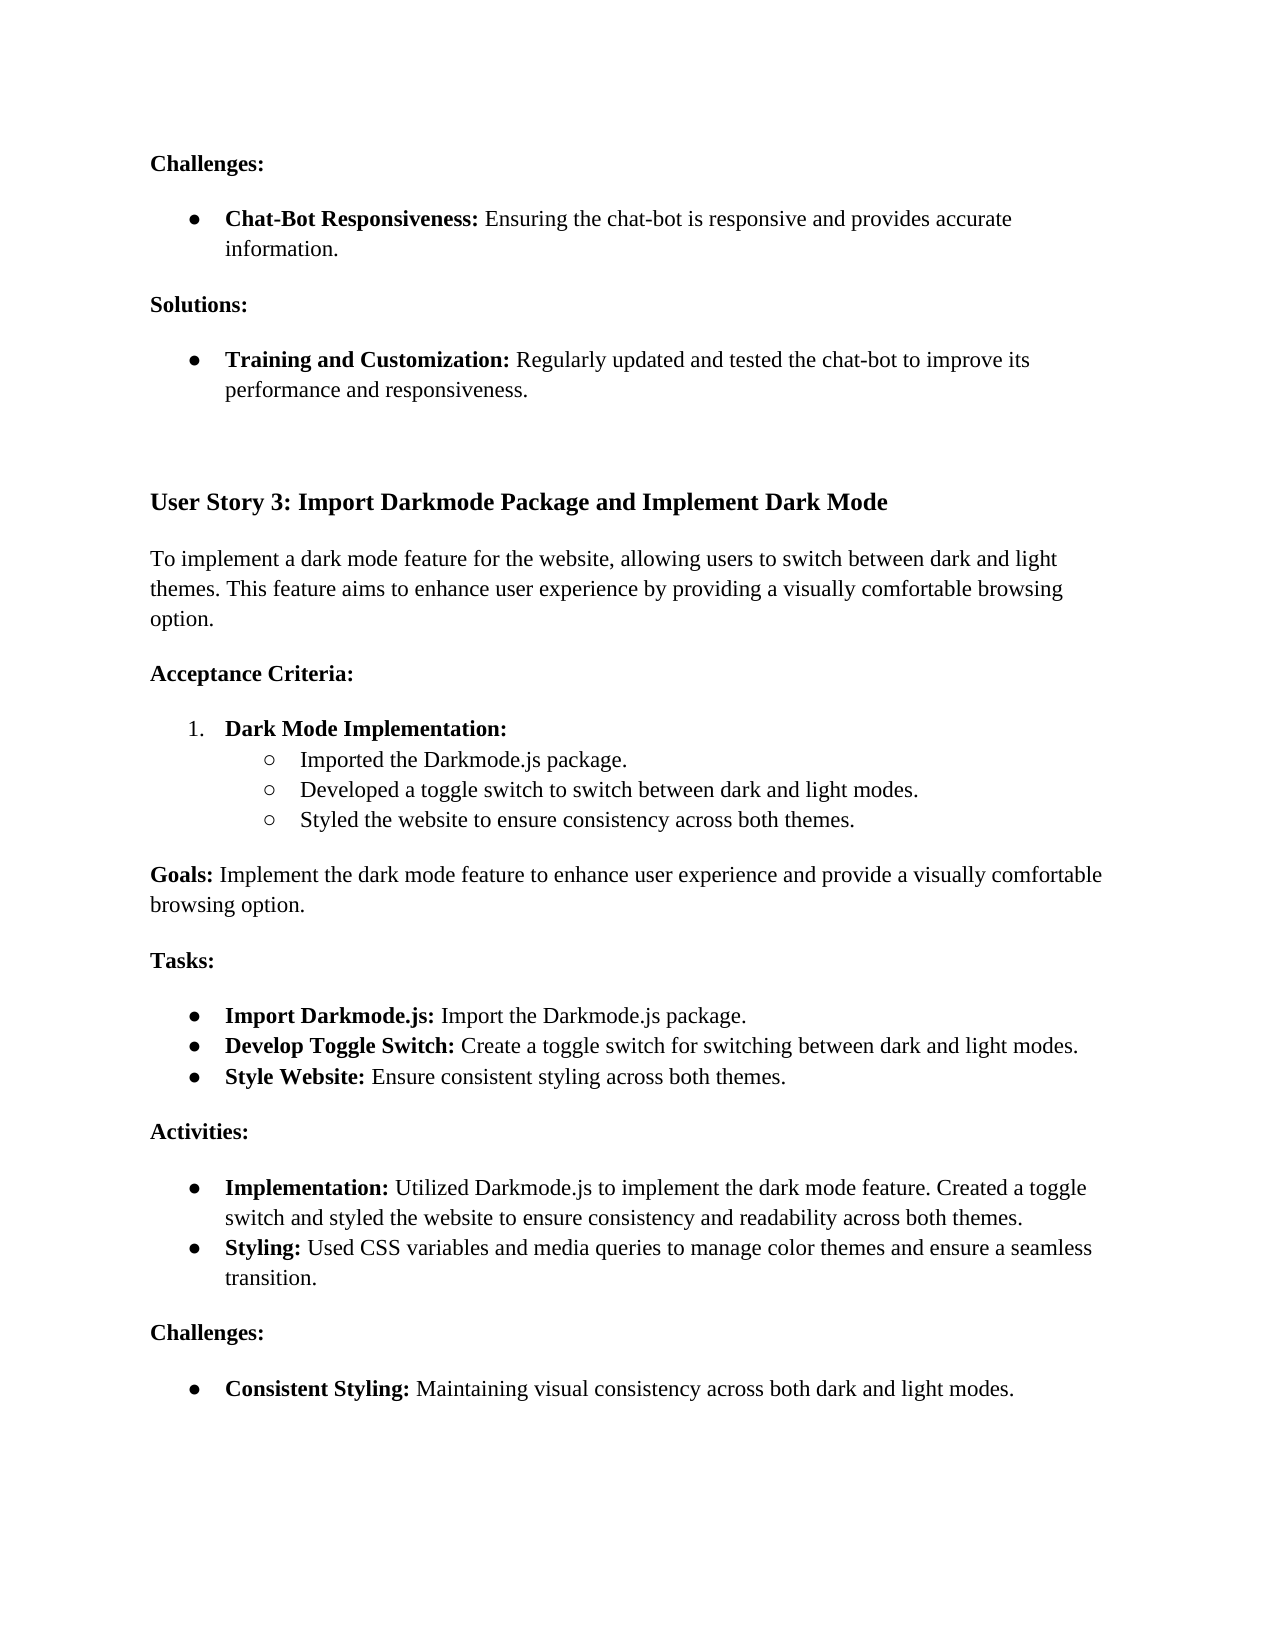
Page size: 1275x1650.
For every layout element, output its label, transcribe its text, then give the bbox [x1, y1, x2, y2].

subtitle Developed a toggle switch to switch between dark and light modes. [262, 776, 1125, 802]
subtitle Develop Toggle Switch: Create a toggle switch for switching between dark and light modes. [187, 1032, 1125, 1059]
subtitle Imported the Darkmode.js package. [262, 746, 1125, 772]
subtitle Solutions: [150, 291, 1125, 317]
subtitle To implement a dark mode feature for the website, allowing users to switch between dark and light themes. This feature aims to enhance user experience by providing a visually comfortable browsing option. [150, 545, 1125, 631]
subtitle Tasks: [150, 947, 1125, 973]
subtitle User Story 3: Import Darkmode Package and Implement Dark Mode [150, 487, 1125, 515]
subtitle Style Website: Ensure consistent styling across both themes. [187, 1063, 1125, 1089]
subtitle Chat-Bot Responsiveness: Ensuring the chat-bot is responsive and provides accurate information. [187, 205, 1125, 262]
subtitle Goals: Implement the dark mode feature to enhance user experience and provide a visually comfortable browsing option. [150, 861, 1125, 918]
subtitle Consistent Styling: Maintaining visual consistency across both dark and light modes. [187, 1375, 1125, 1401]
subtitle Challenges: [150, 150, 1125, 176]
subtitle Challenges: [150, 1319, 1125, 1346]
subtitle Styling: Used CSS variables and media queries to manage color themes and ensure a seamless transition. [187, 1234, 1125, 1291]
subtitle Activities: [150, 1118, 1125, 1144]
subtitle Styled the website to ensure consistency across both themes. [262, 806, 1125, 832]
subtitle Implementation: Utilized Darkmode.js to implement the dark mode feature. Created a toggle switch and styled the website to ensure consistency and readability across both themes. [187, 1173, 1125, 1230]
subtitle Training and Customization: Regularly updated and tested the chat-bot to improve its performance and responsiveness. [187, 346, 1125, 403]
subtitle Import Darkmode.js: Import the Darkmode.js package. [187, 1002, 1125, 1028]
subtitle Dark Mode Implementation: [187, 716, 1125, 742]
subtitle Acceptance Criteria: [150, 660, 1125, 687]
